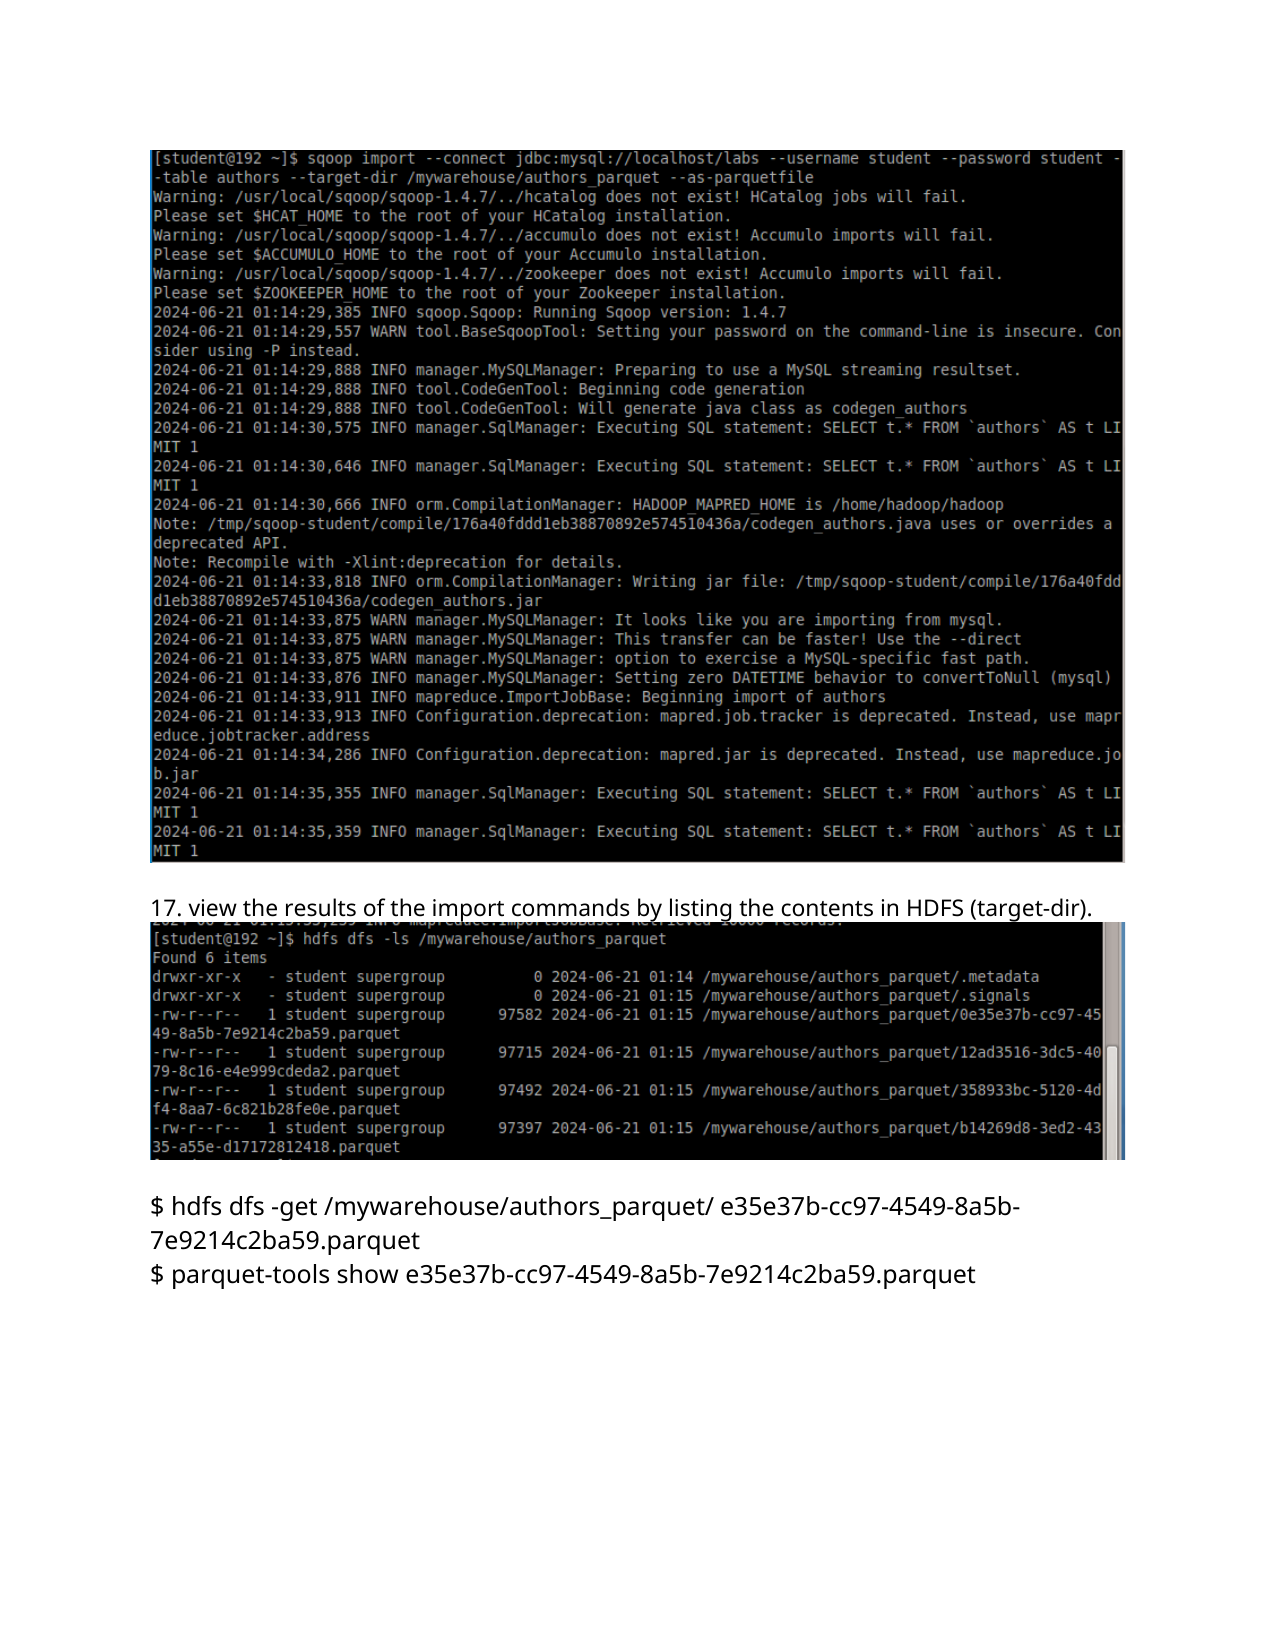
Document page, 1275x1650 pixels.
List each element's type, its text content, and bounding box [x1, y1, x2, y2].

text $ hdfs dfs -get /mywarehouse/authors_parquet/ e35e37b-cc97-4549-8a5b-7e9214c2ba59.parquet [150, 1189, 1125, 1257]
picture [150, 922, 1125, 1160]
picture [150, 150, 1125, 863]
text 17. view the results of the import commands by listing the contents in HDFS (target-dir). [150, 892, 1125, 922]
text $ parquet-tools show e35e37b-cc97-4549-8a5b-7e9214c2ba59.parquet [150, 1257, 1125, 1291]
